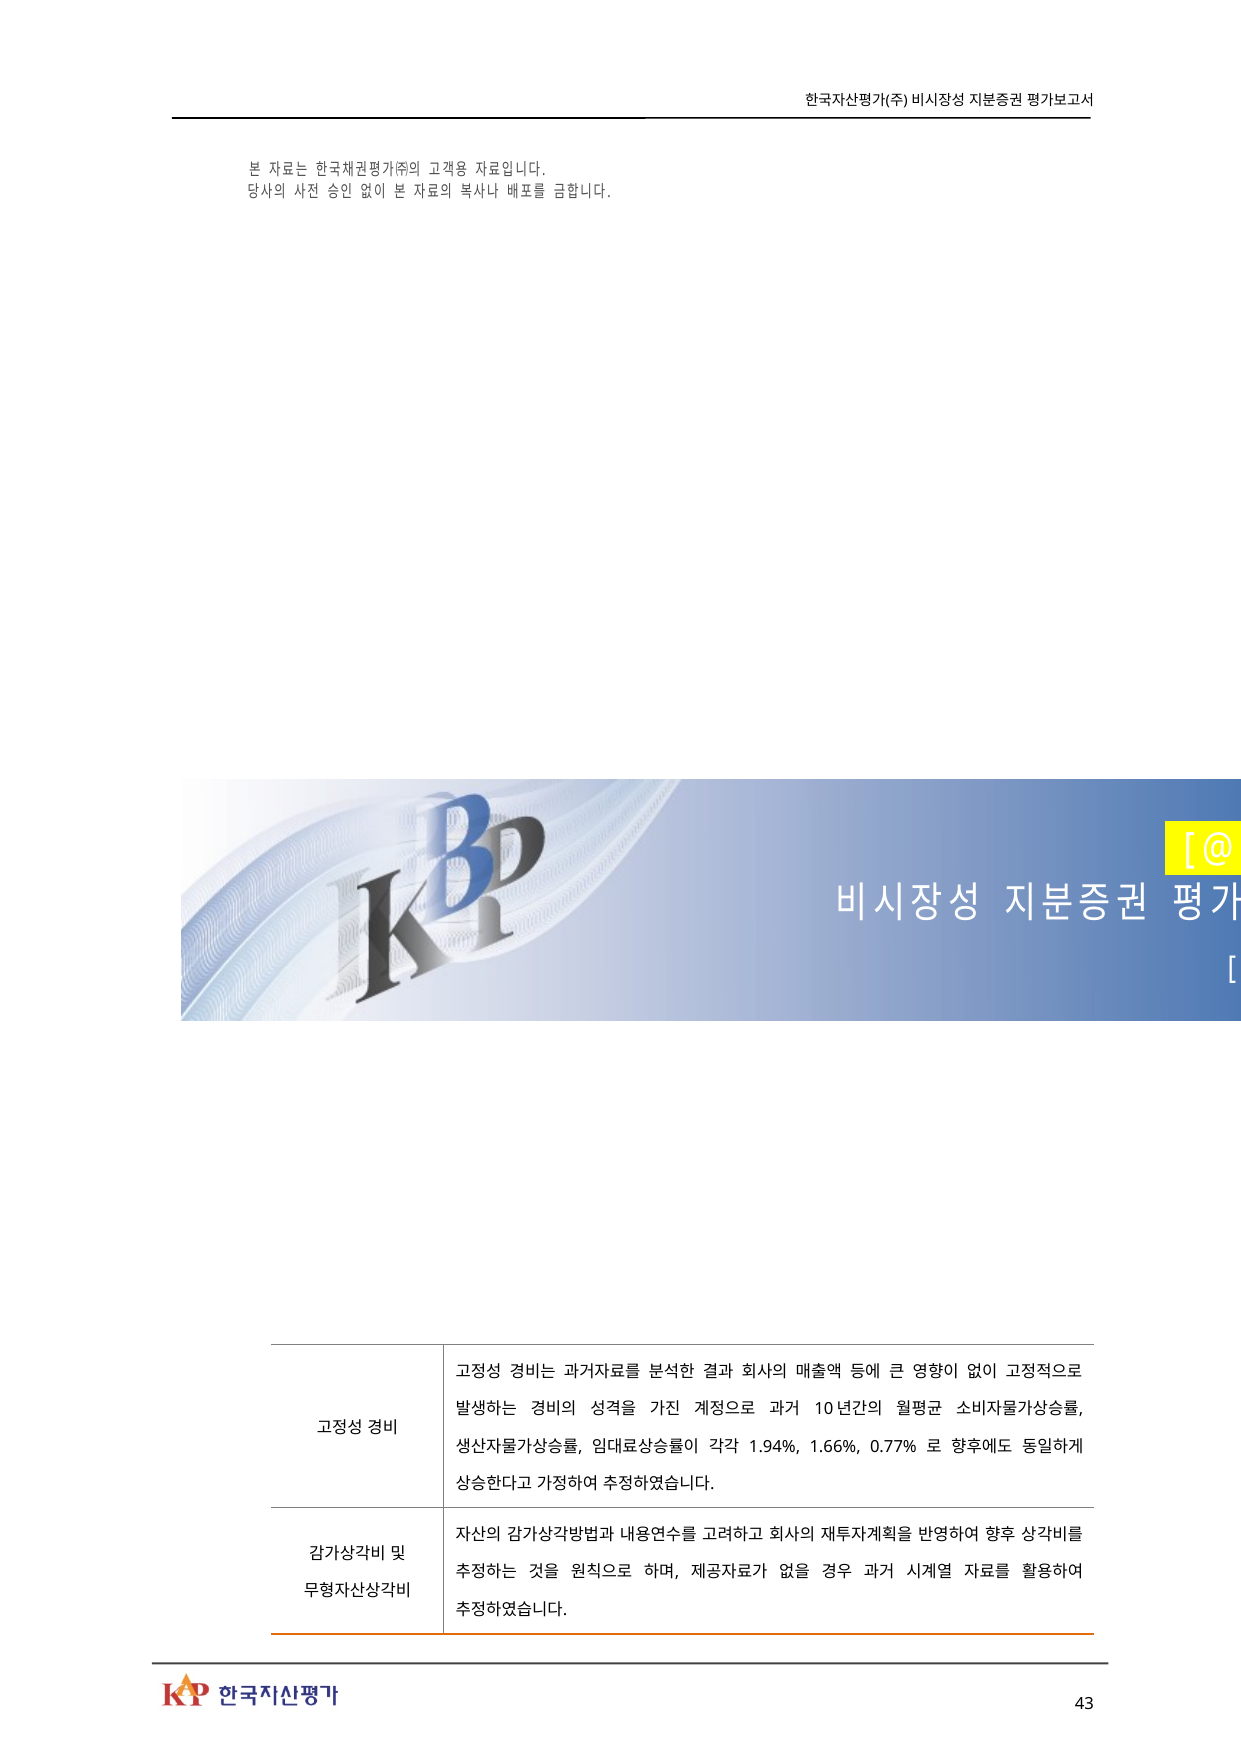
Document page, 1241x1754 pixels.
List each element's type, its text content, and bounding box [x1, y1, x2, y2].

table_cell 고정성 경비 [271, 1345, 443, 1507]
table_cell 자산의 감가상각방법과 내용연수를 고려하고 회사의 재투자계획을 반영하여 향후 상각비를 추정하는 것을 원칙으로 하며, 제공자료가 없을 경우 과거 시계열 자료를 활용하여 추정하였습니다. [444, 1508, 1094, 1633]
table_cell 감가상각비 및 무형자산상각비 [271, 1508, 443, 1633]
table_cell 고정성 경비는 과거자료를 분석한 결과 회사의 매출액 등에 큰 영향이 없이 고정적으로 발생하는 경비의 성격을 가진 계정으로 과거 10년간의 월평균 소비자물가상승률, 생산자물가상승률, 임대료상승률이 각각 1.94%, 1.66%, 0.77% 로 향후에도 동일하게 상승한다고 가정하여 추정하였습니다. [444, 1345, 1094, 1507]
picture [155, 1669, 345, 1714]
